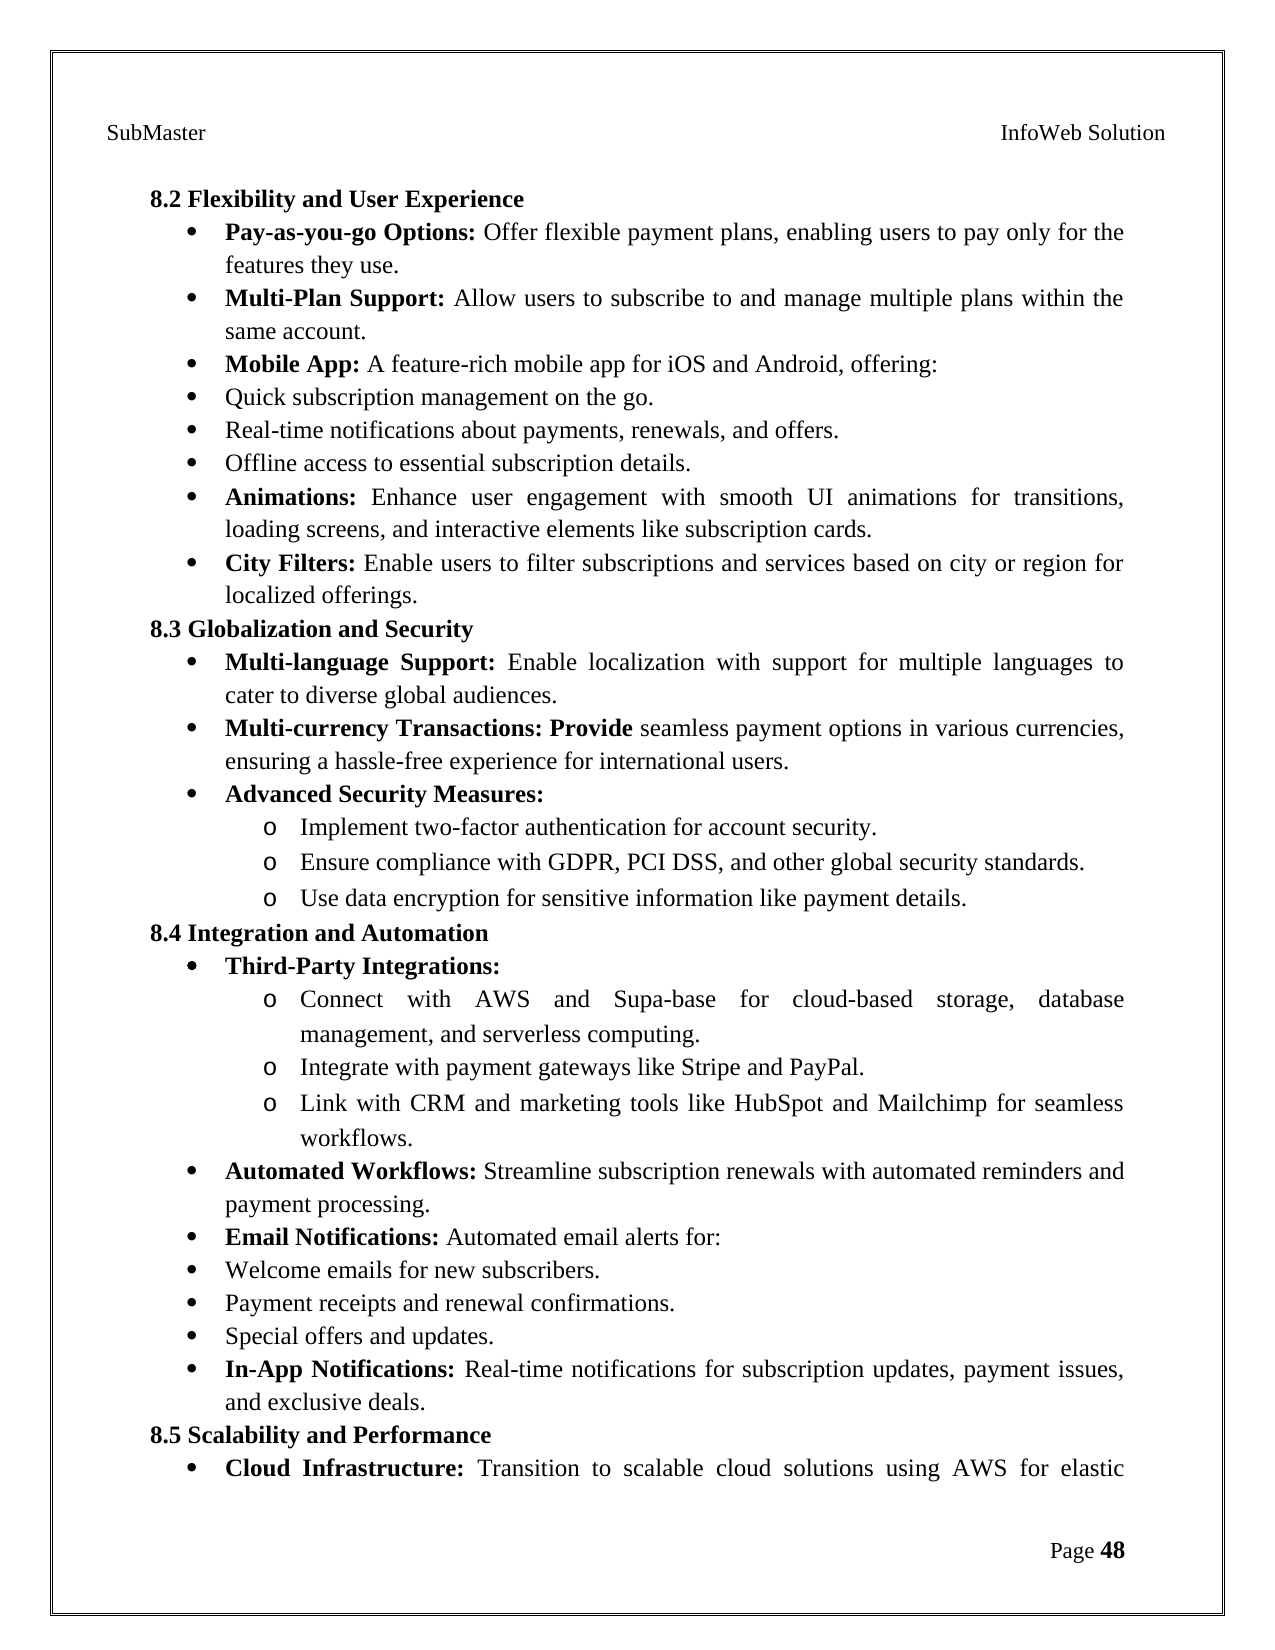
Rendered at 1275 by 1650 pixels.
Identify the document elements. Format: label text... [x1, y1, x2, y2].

text 8.2 Flexibility and User Experience [150, 184, 1125, 213]
text 8.5 Scalability and Performance [150, 1420, 1125, 1449]
list Payment receipts and renewal confirmations. [187, 1288, 1125, 1317]
list City Filters: Enable users to filter subscriptions and services based on city or region for localized offerings. [187, 548, 1125, 609]
list Ensure compliance with GDPR, PCI DSS, and other global security standards. [262, 847, 1125, 878]
text 8.3 Globalization and Security [150, 614, 1125, 642]
list Real-time notifications about payments, renewals, and offers. [187, 416, 1125, 444]
list Advanced Security Measures: [187, 779, 1125, 807]
list Multi-Plan Support: Allow users to subscribe to and manage multiple plans within the same account. [187, 283, 1125, 345]
list Email Notifications: Automated email alerts for: [187, 1222, 1125, 1251]
list Offline access to essential subscription details. [187, 448, 1125, 477]
list Animations: Enhance user engagement with smooth UI animations for transitions, loading screens, and interactive elements like subscription cards. [187, 482, 1125, 543]
list Quick subscription management on the go. [187, 382, 1125, 411]
list Link with CRM and marketing tools like HubSpot and Mailchimp for seamless workflows. [262, 1088, 1125, 1151]
list Multi-currency Transactions: Provide seamless payment options in various currencies, ensuring a hassle-free experience for international users. [187, 713, 1125, 774]
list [187, 1453, 1125, 1482]
list Special offers and updates. [187, 1321, 1125, 1349]
list Connect with AWS and Supa-base for cloud-based storage, database management, and serverless computing. [262, 984, 1125, 1048]
list Welcome emails for new subscribers. [187, 1255, 1125, 1283]
list Pay-as-you-go Options: Offer flexible payment plans, enabling users to pay only for the features they use. [187, 217, 1125, 279]
list Mobile App: A feature-rich mobile app for iOS and Android, offering: [187, 349, 1125, 378]
list In-App Notifications: Real-time notifications for subscription updates, payment issues, and exclusive deals. [187, 1354, 1125, 1416]
list Use data encryption for sensitive information like payment details. [262, 883, 1125, 913]
list Third-Party Integrations: [187, 951, 1125, 980]
list Integrate with payment gateways like Stripe and PayPal. [262, 1052, 1125, 1083]
list Implement two-factor authentication for account security. [262, 812, 1125, 843]
list Multi-language Support: Enable localization with support for multiple languages to cater to diverse global audiences. [187, 647, 1125, 708]
text 8.4 Integration and Automation [150, 918, 1125, 947]
list Automated Workflows: Streamline subscription renewals with automated reminders and payment processing. [187, 1156, 1125, 1217]
